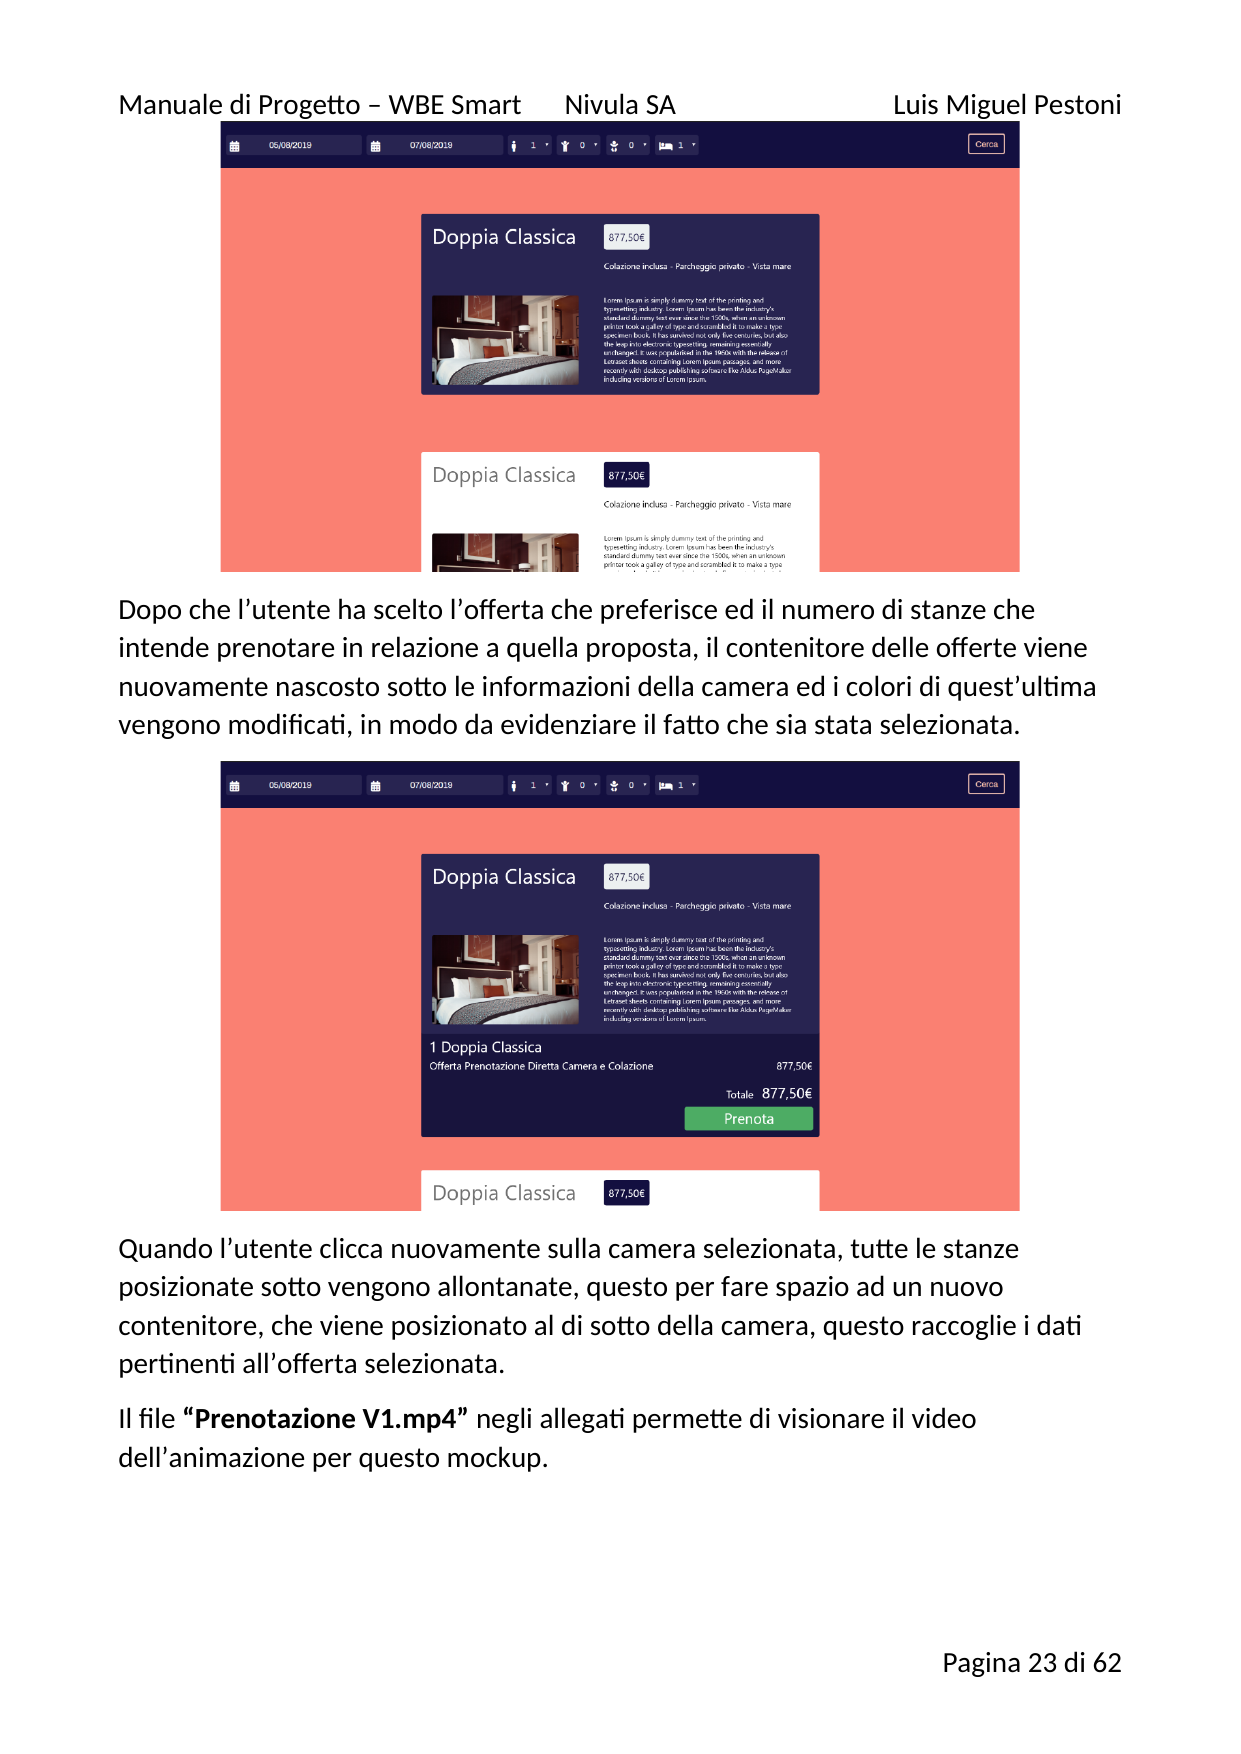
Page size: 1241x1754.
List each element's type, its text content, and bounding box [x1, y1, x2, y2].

text Il file “Prenotazione V1.mp4” negli allegati permette di visionare il video dell’animazione per questo mockup. [118, 1401, 1122, 1474]
picture [220, 761, 1020, 1211]
text Dopo che l’utente ha scelto l’offerta che preferisce ed il numero di stanze che intende prenotare in relazione a quella proposta, il contenitore delle offerte viene nuovamente nascosto sotto le informazioni della camera ed i colori di quest’ultima vengono modificati, in modo da evidenziare il fatto che sia stata selezionata. [118, 591, 1122, 742]
picture [220, 121, 1020, 572]
text Quando l’utente clicca nuovamente sulla camera selezionata, tutte le stanze posizionate sotto vengono allontanate, questo per fare spazio ad un nuovo contenitore, che viene posizionato al di sotto della camera, questo raccoglie i dati pertinenti all’offerta selezionata. [118, 1230, 1122, 1381]
